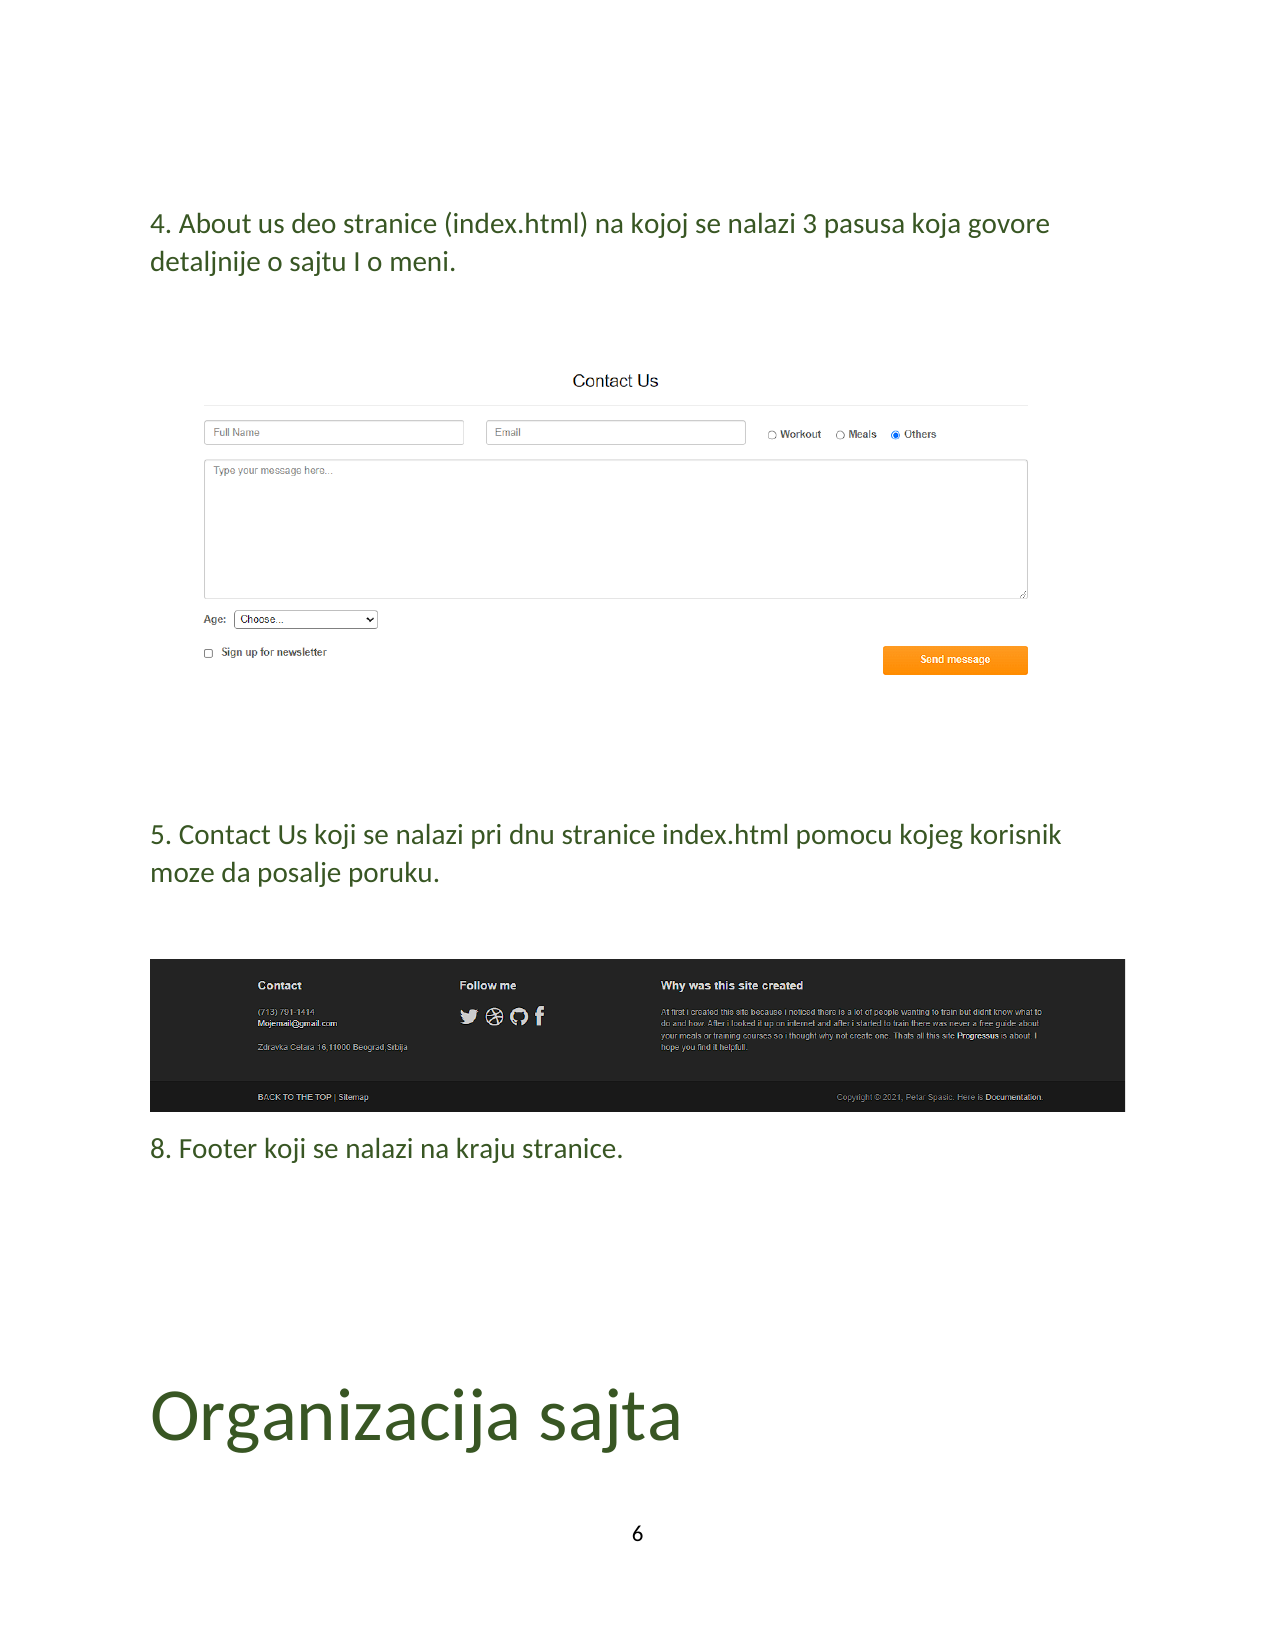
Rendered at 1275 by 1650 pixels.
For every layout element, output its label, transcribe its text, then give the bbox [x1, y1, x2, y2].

text Organizacija sajta [150, 1367, 1125, 1459]
text 4. About us deo stranice (index.html) na kojoj se nalazi 3 pasusa koja govore detaljnije o sajtu I o meni. [150, 205, 1125, 279]
picture [150, 956, 1125, 1112]
picture [150, 353, 1125, 742]
text 5. Contact Us koji se nalazi pri dnu stranice index.html pomocu kojeg korisnik moze da posalje poruku. [150, 816, 1125, 890]
text 8. Footer koji se nalazi na kraju stranice. [150, 1130, 1125, 1166]
